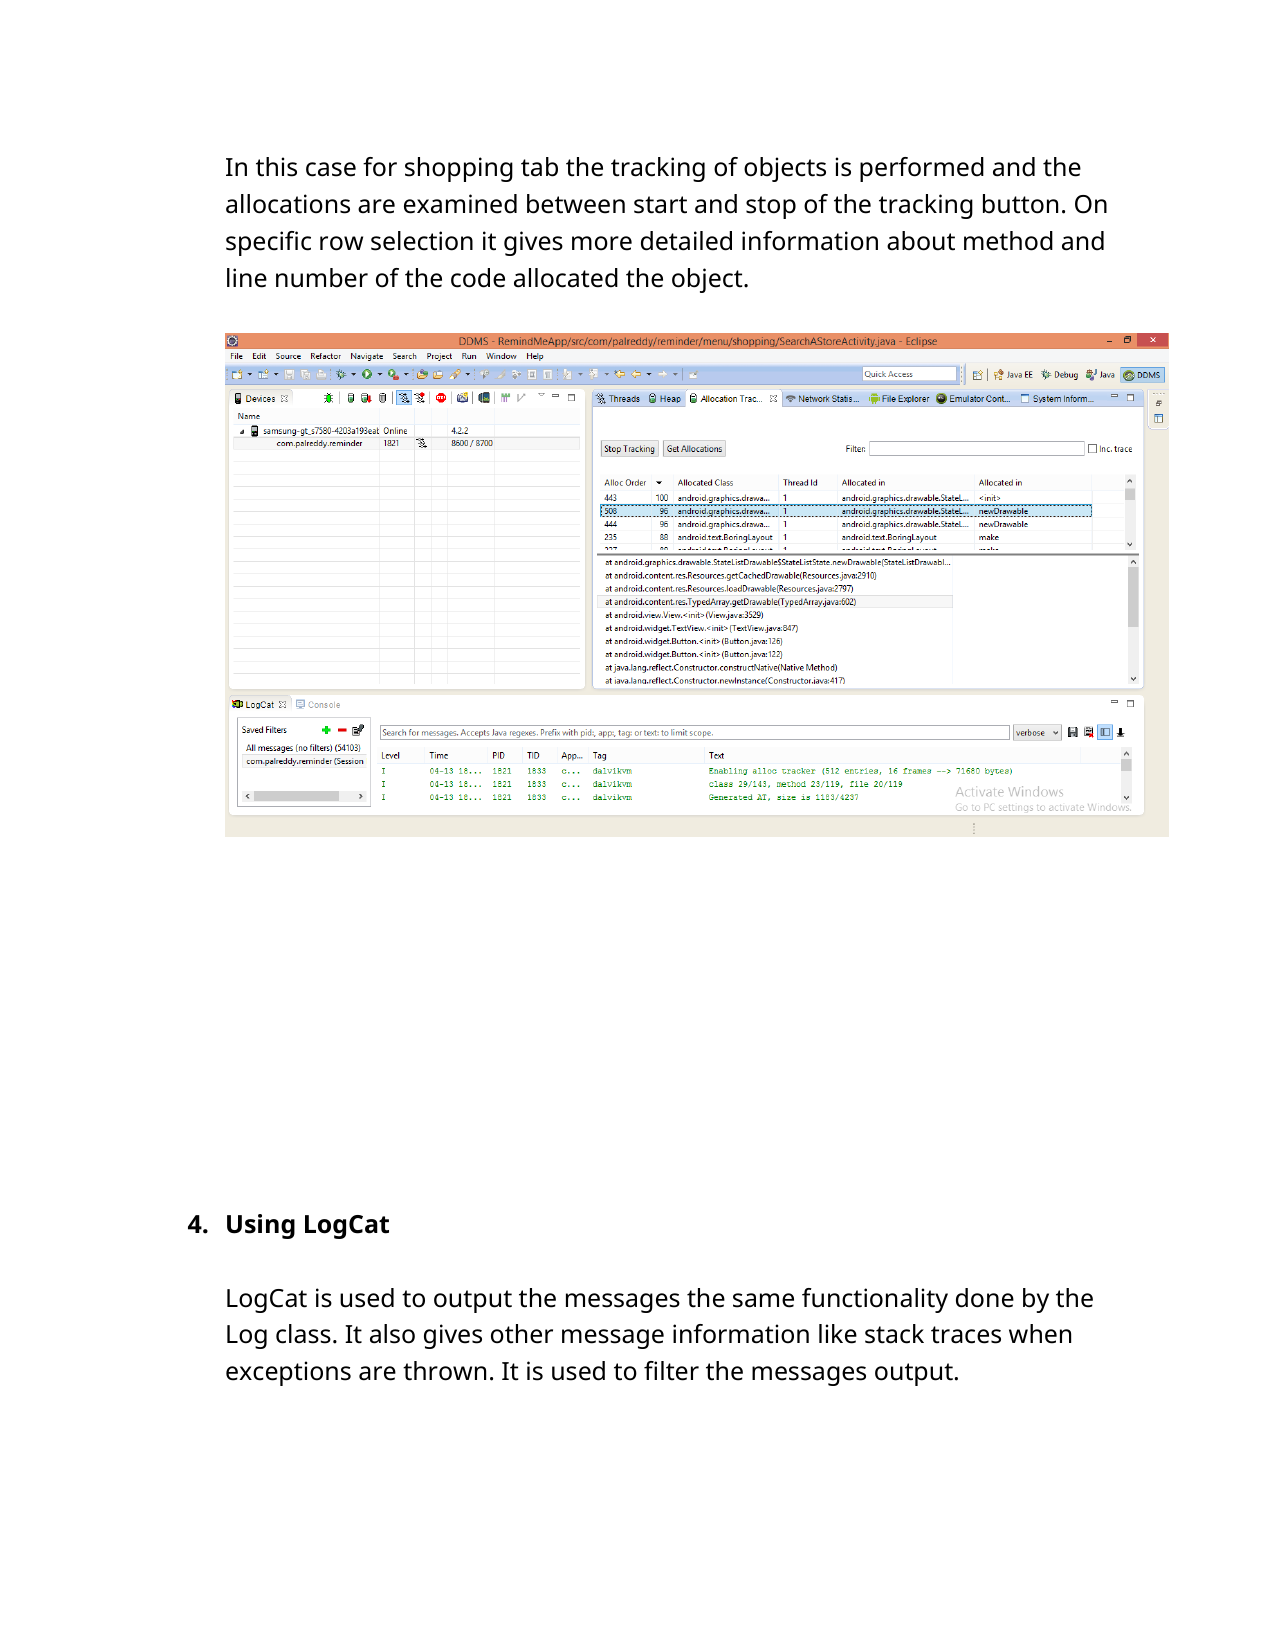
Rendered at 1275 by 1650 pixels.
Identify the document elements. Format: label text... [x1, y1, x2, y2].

list LogCat is used to output the messages the same functionality done by the Log class. It also gives other message information like stack traces when exceptions are thrown. It is used to filter the messages output. [225, 1280, 1125, 1388]
picture [225, 333, 1169, 837]
list In this case for shopping tab the tracking of objects is performed and the allocations are examined between start and stop of the tracking button. On specific row selection it gives more detailed information about method and line number of the code allocated the object. [225, 150, 1125, 294]
list Using LogCat [187, 1207, 1125, 1241]
